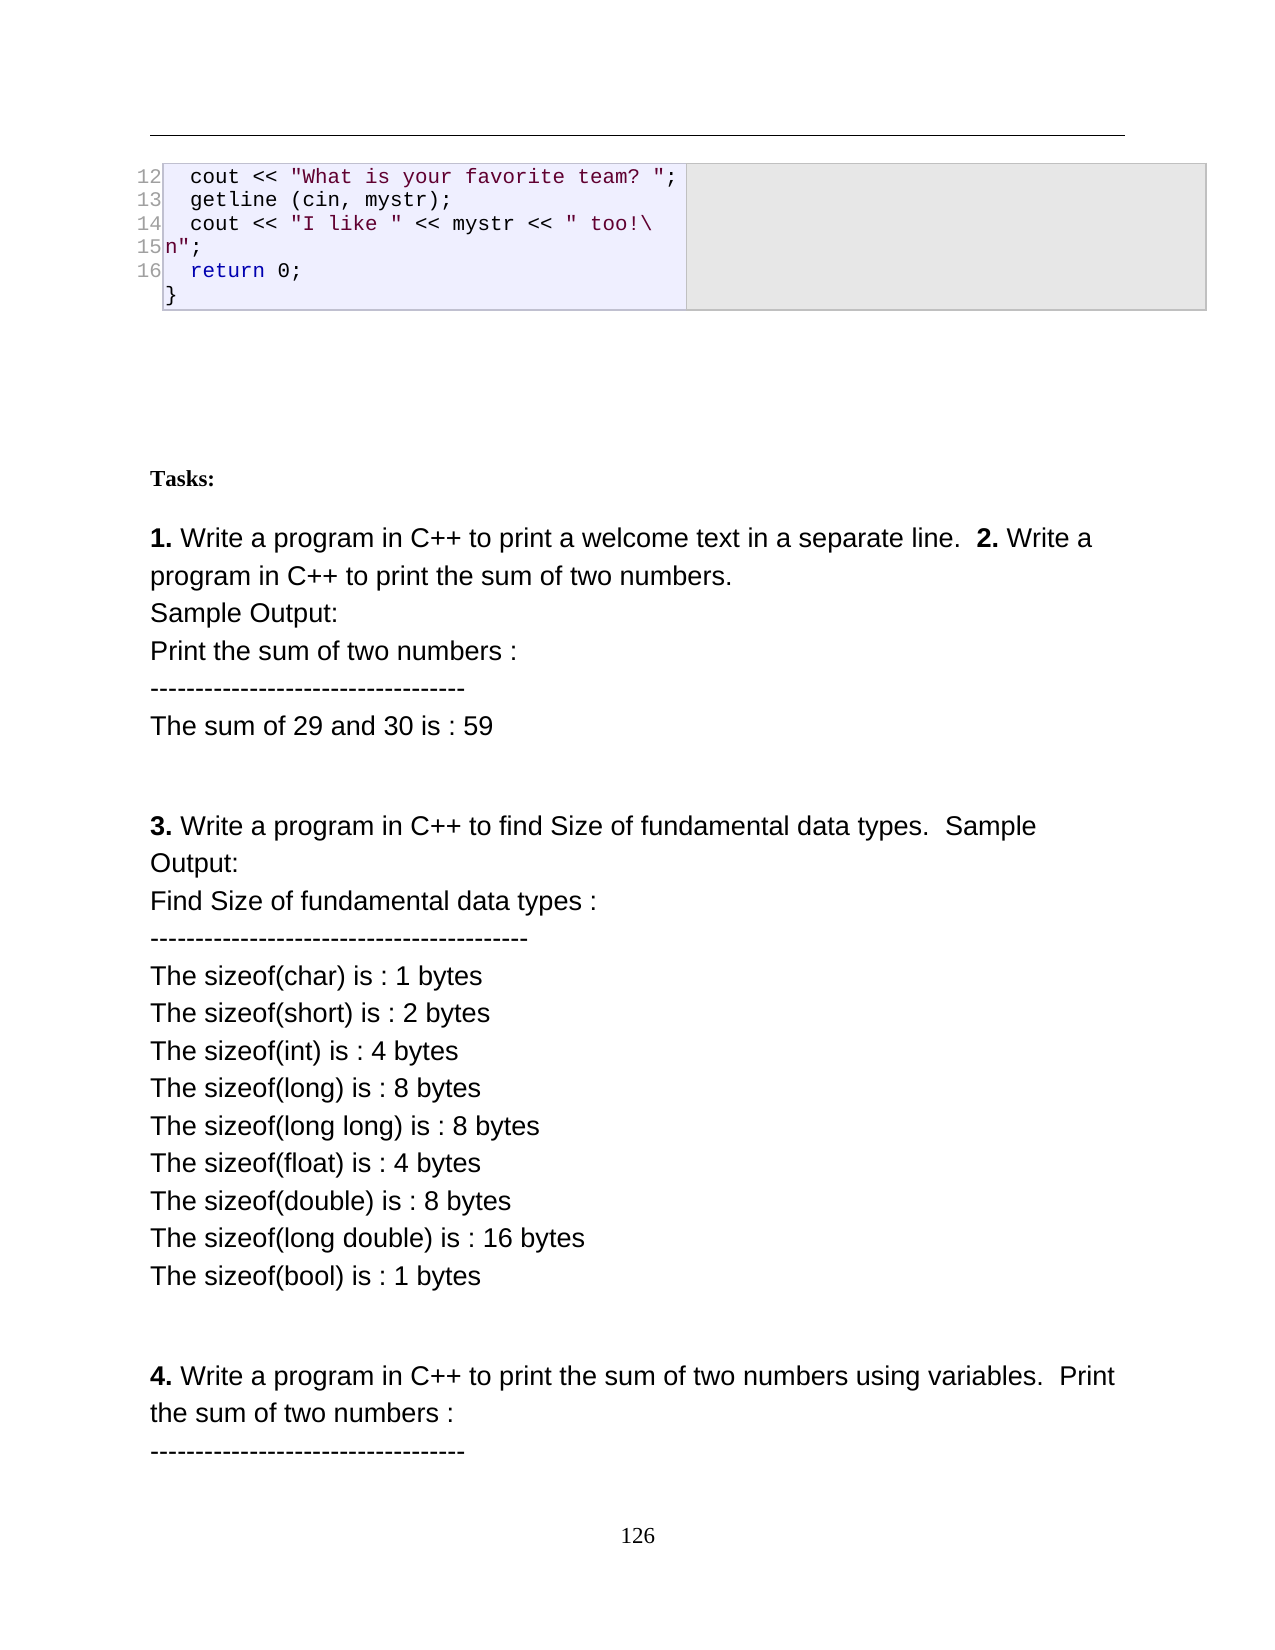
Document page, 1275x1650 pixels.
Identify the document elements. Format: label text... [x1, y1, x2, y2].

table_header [69, 163, 162, 309]
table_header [164, 164, 686, 309]
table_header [687, 164, 1205, 309]
text 3. Write a program in C++ to find Size of fundamental data types. Sample Output: Find Size of fundamental data types : ------------------------------------------ The sizeof(char) is : 1 bytes The sizeof(short) is : 2 bytes The sizeof(int) is : 4 bytes The sizeof(long) is : 8 bytes The sizeof(long long) is : 8 bytes The sizeof(float) is : 4 bytes The sizeof(double) is : 8 bytes The sizeof(long double) is : 16 bytes The sizeof(bool) is : 1 bytes [150, 803, 1125, 1328]
text 1. Write a program in C++ to print a welcome text in a separate line. 2. Write a program in C++ to print the sum of two numbers. Sample Output: Print the sum of two numbers : ----------------------------------- The sum of 29 and 30 is : 59 [150, 516, 1125, 778]
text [150, 1353, 1125, 1466]
text Tasks: [150, 465, 1125, 491]
